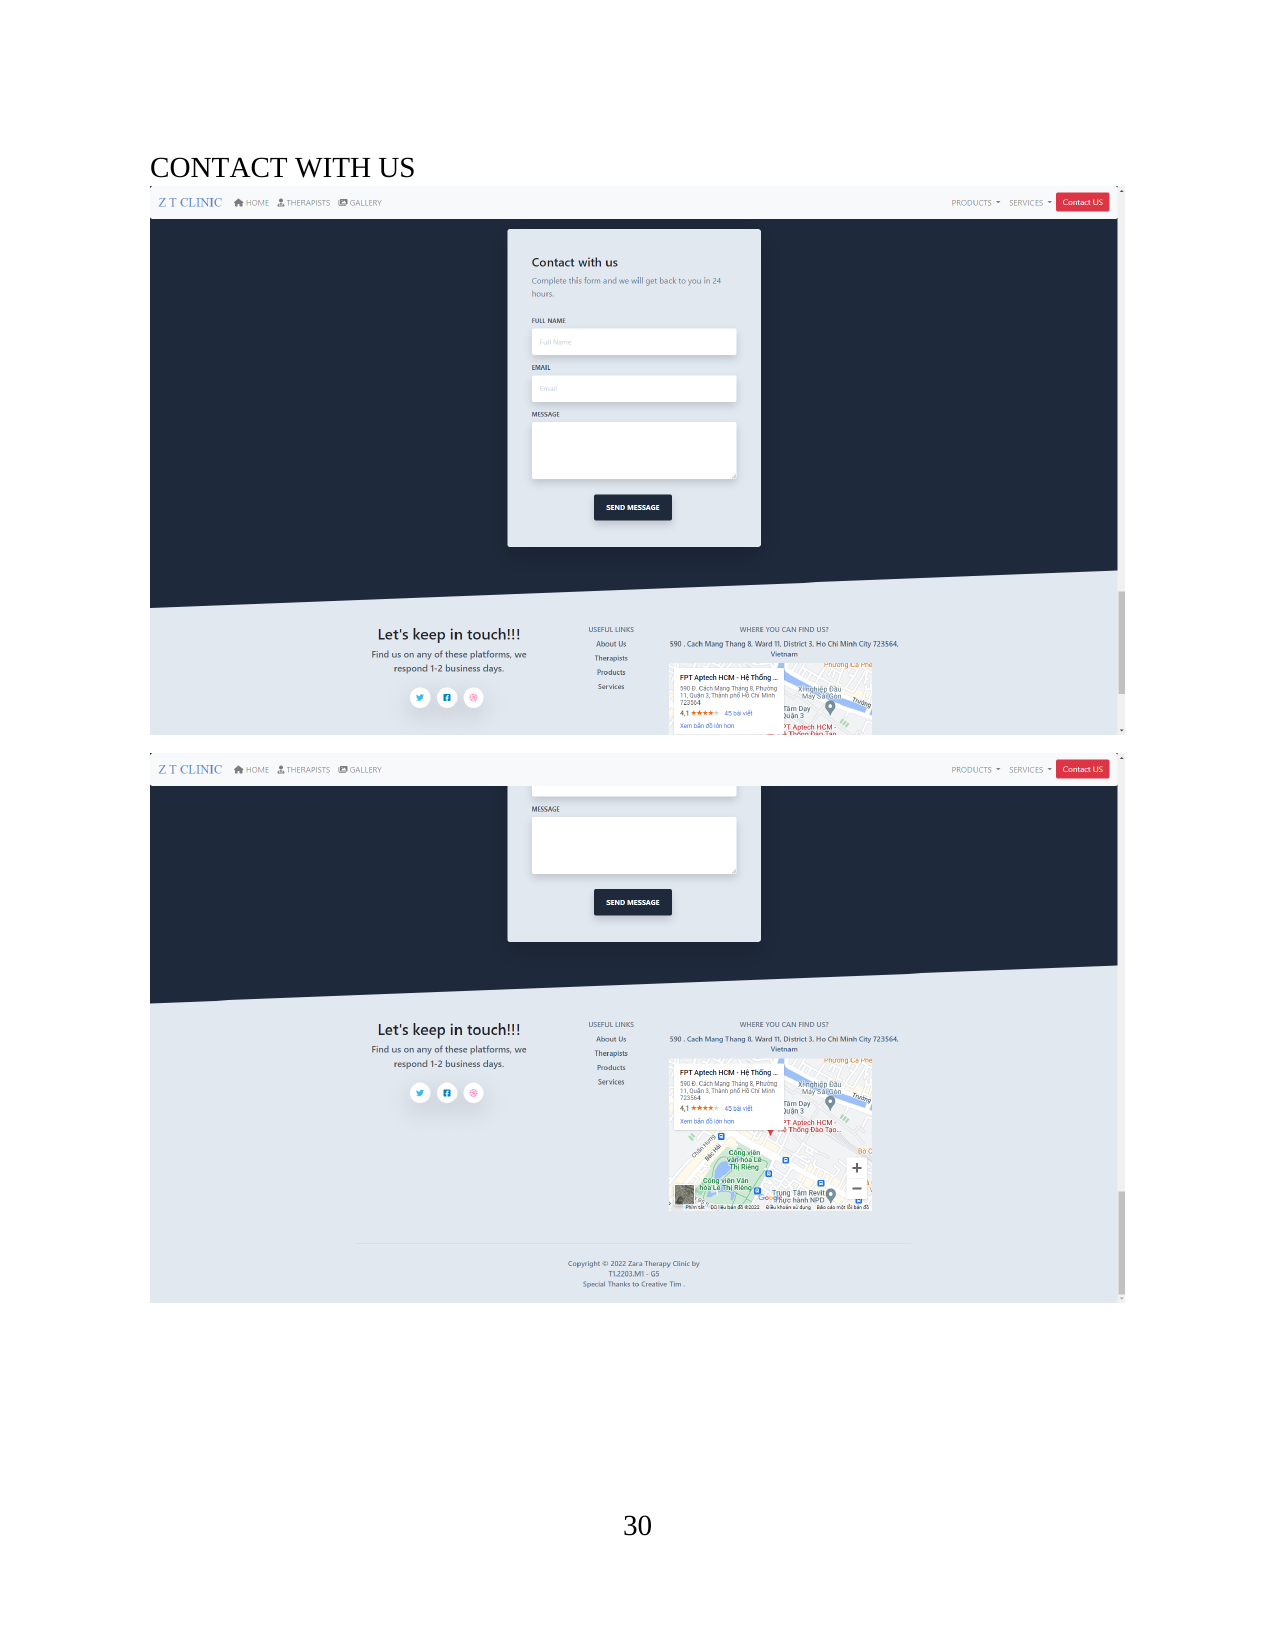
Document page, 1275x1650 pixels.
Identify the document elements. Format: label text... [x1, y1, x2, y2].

picture [150, 186, 1125, 735]
picture [150, 753, 1125, 1303]
text CONTACT WITH US [150, 150, 1125, 186]
